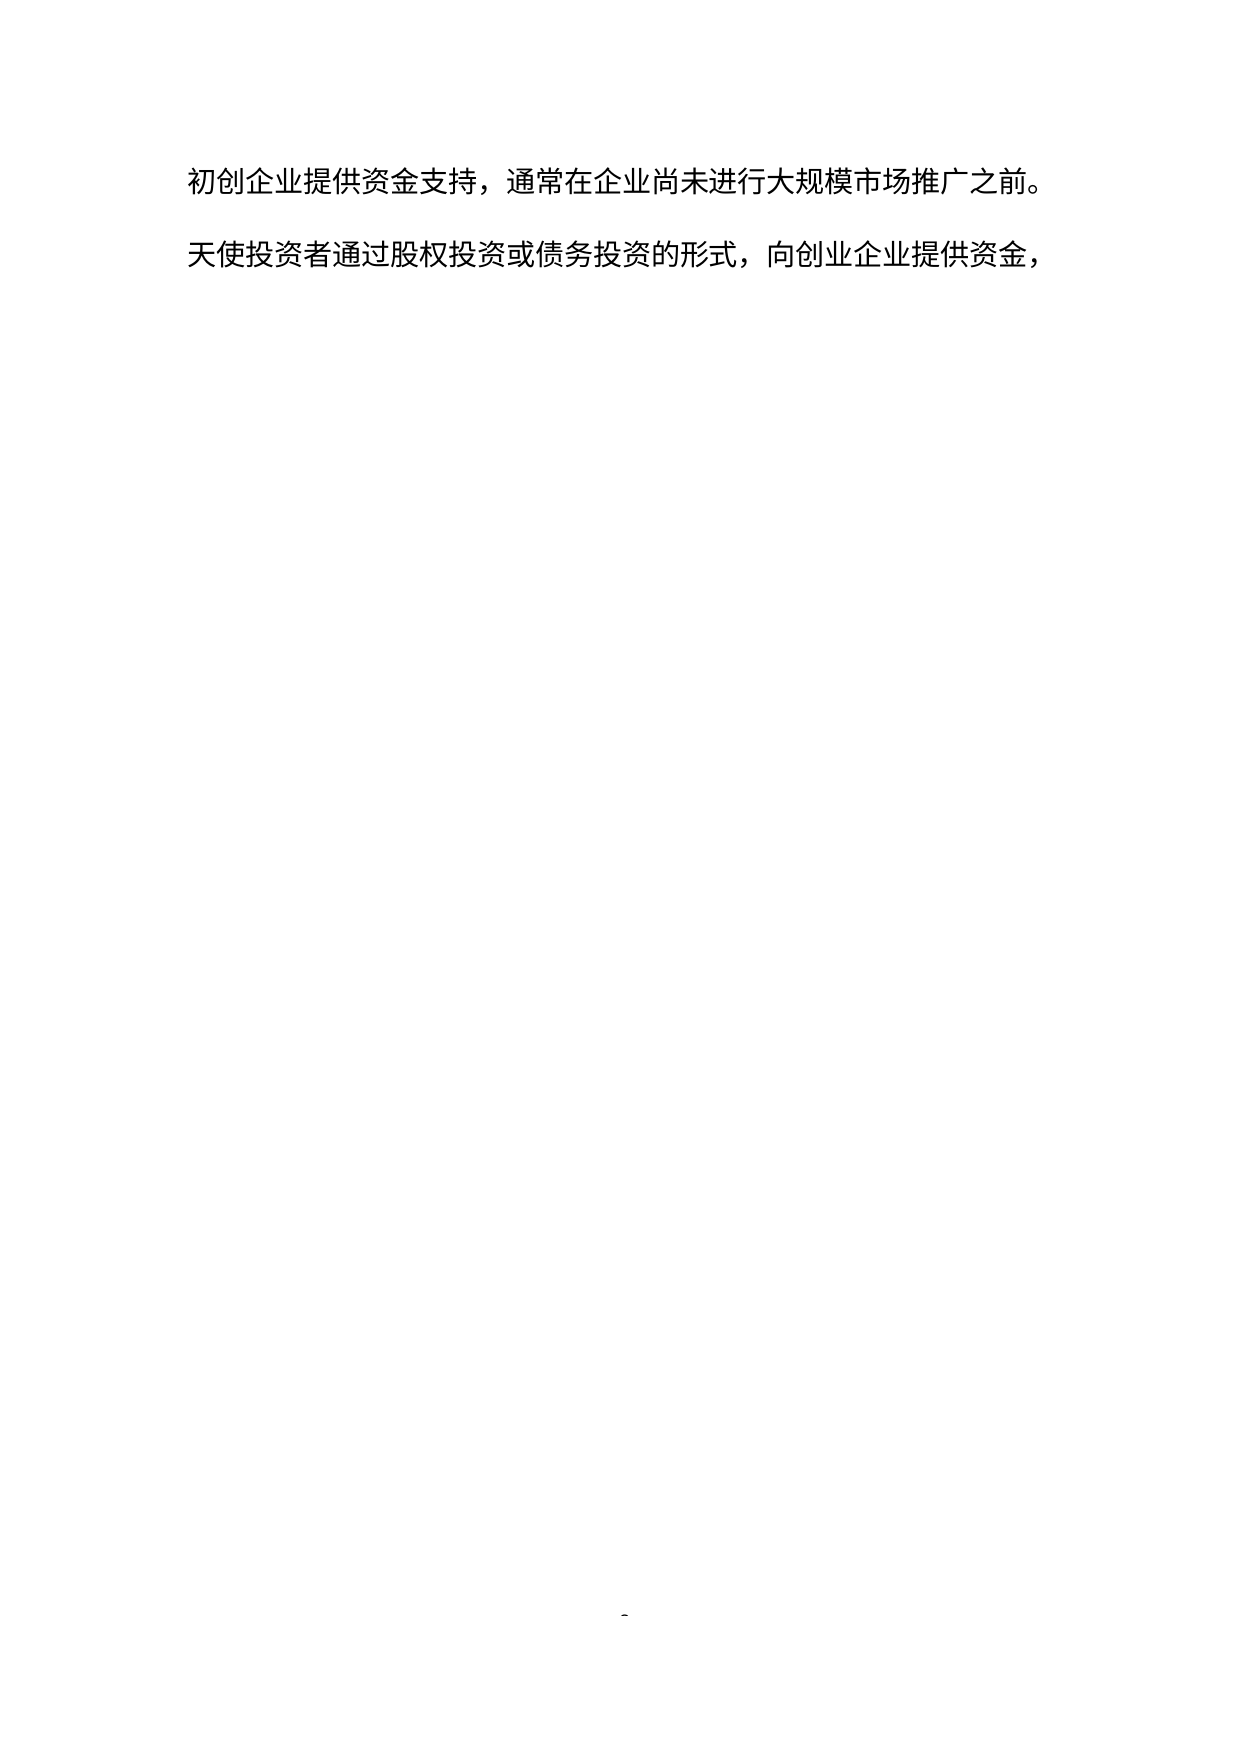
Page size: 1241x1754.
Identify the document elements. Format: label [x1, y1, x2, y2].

list [187, 158, 1068, 274]
